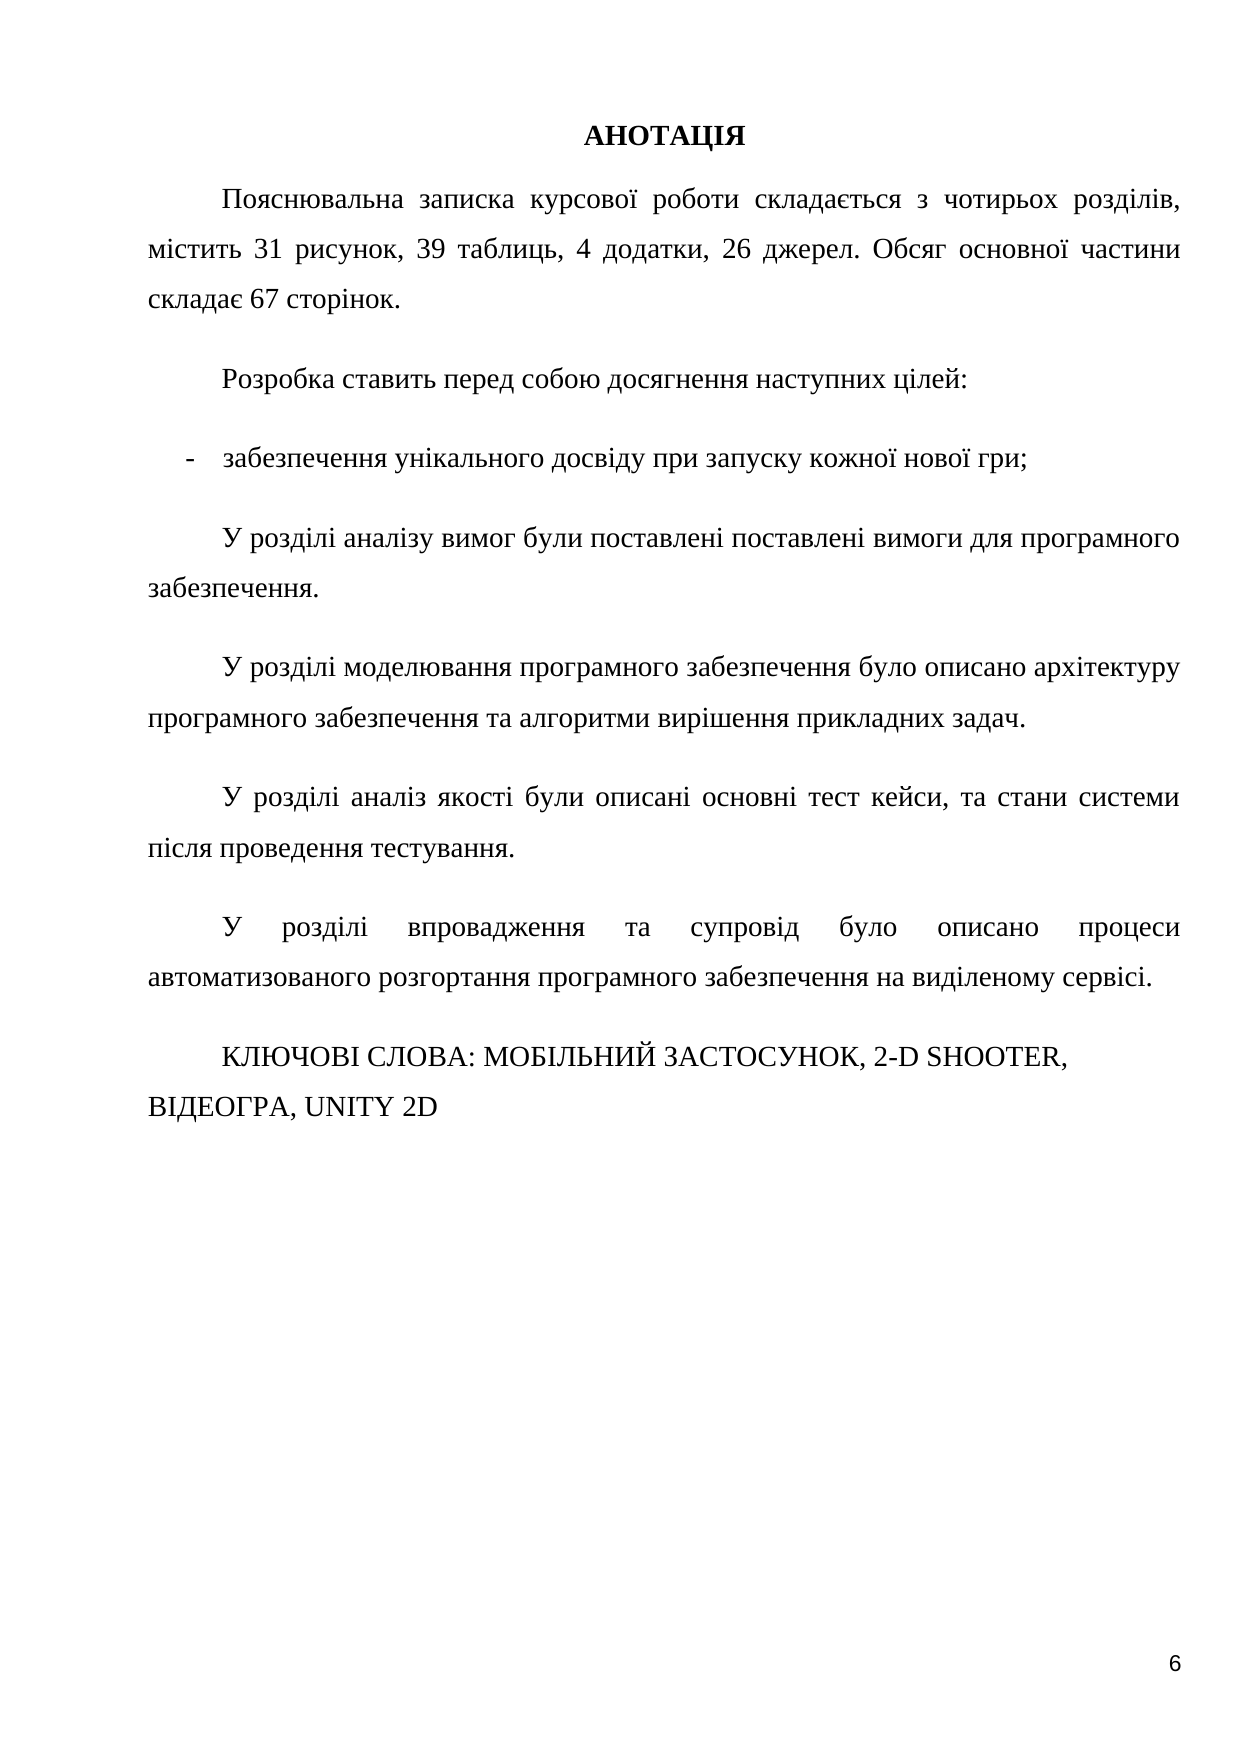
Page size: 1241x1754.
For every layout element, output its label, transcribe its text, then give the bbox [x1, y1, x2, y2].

text Пояснювальна записка курсової роботи складається з чотирьох розділів, містить 31 рисунок, 39 таблиць, 4 додатки, 26 джерел. Обсяг основної частини складає 67 сторінок. [148, 181, 1181, 315]
text У розділі впровадження та супровід було описано процеси автоматизованого розгортання програмного забезпечення на виділеному сервісі. [148, 909, 1181, 993]
text У розділі аналіз якості були описані основні тест кейси, та стани системи після проведення тестування. [148, 779, 1181, 863]
text КЛЮЧОВІ СЛОВА: МОБІЛЬНИЙ ЗАСТОСУНОК, 2-D SHOOTER, ВІДЕОГРА, UNITY 2D [148, 1039, 1181, 1123]
text АНОТАЦІЯ [148, 118, 1181, 152]
list забезпечення унікального досвіду при запуску кожної нової гри; [185, 440, 1181, 474]
text У розділі моделювання програмного забезпечення було описано архітектуру програмного забезпечення та алгоритми вирішення прикладних задач. [148, 649, 1181, 733]
text У розділі аналізу вимог були поставлені поставлені вимоги для програмного забезпечення. [148, 520, 1181, 604]
text Розробка ставить перед собою досягнення наступних цілей: [148, 361, 1181, 394]
